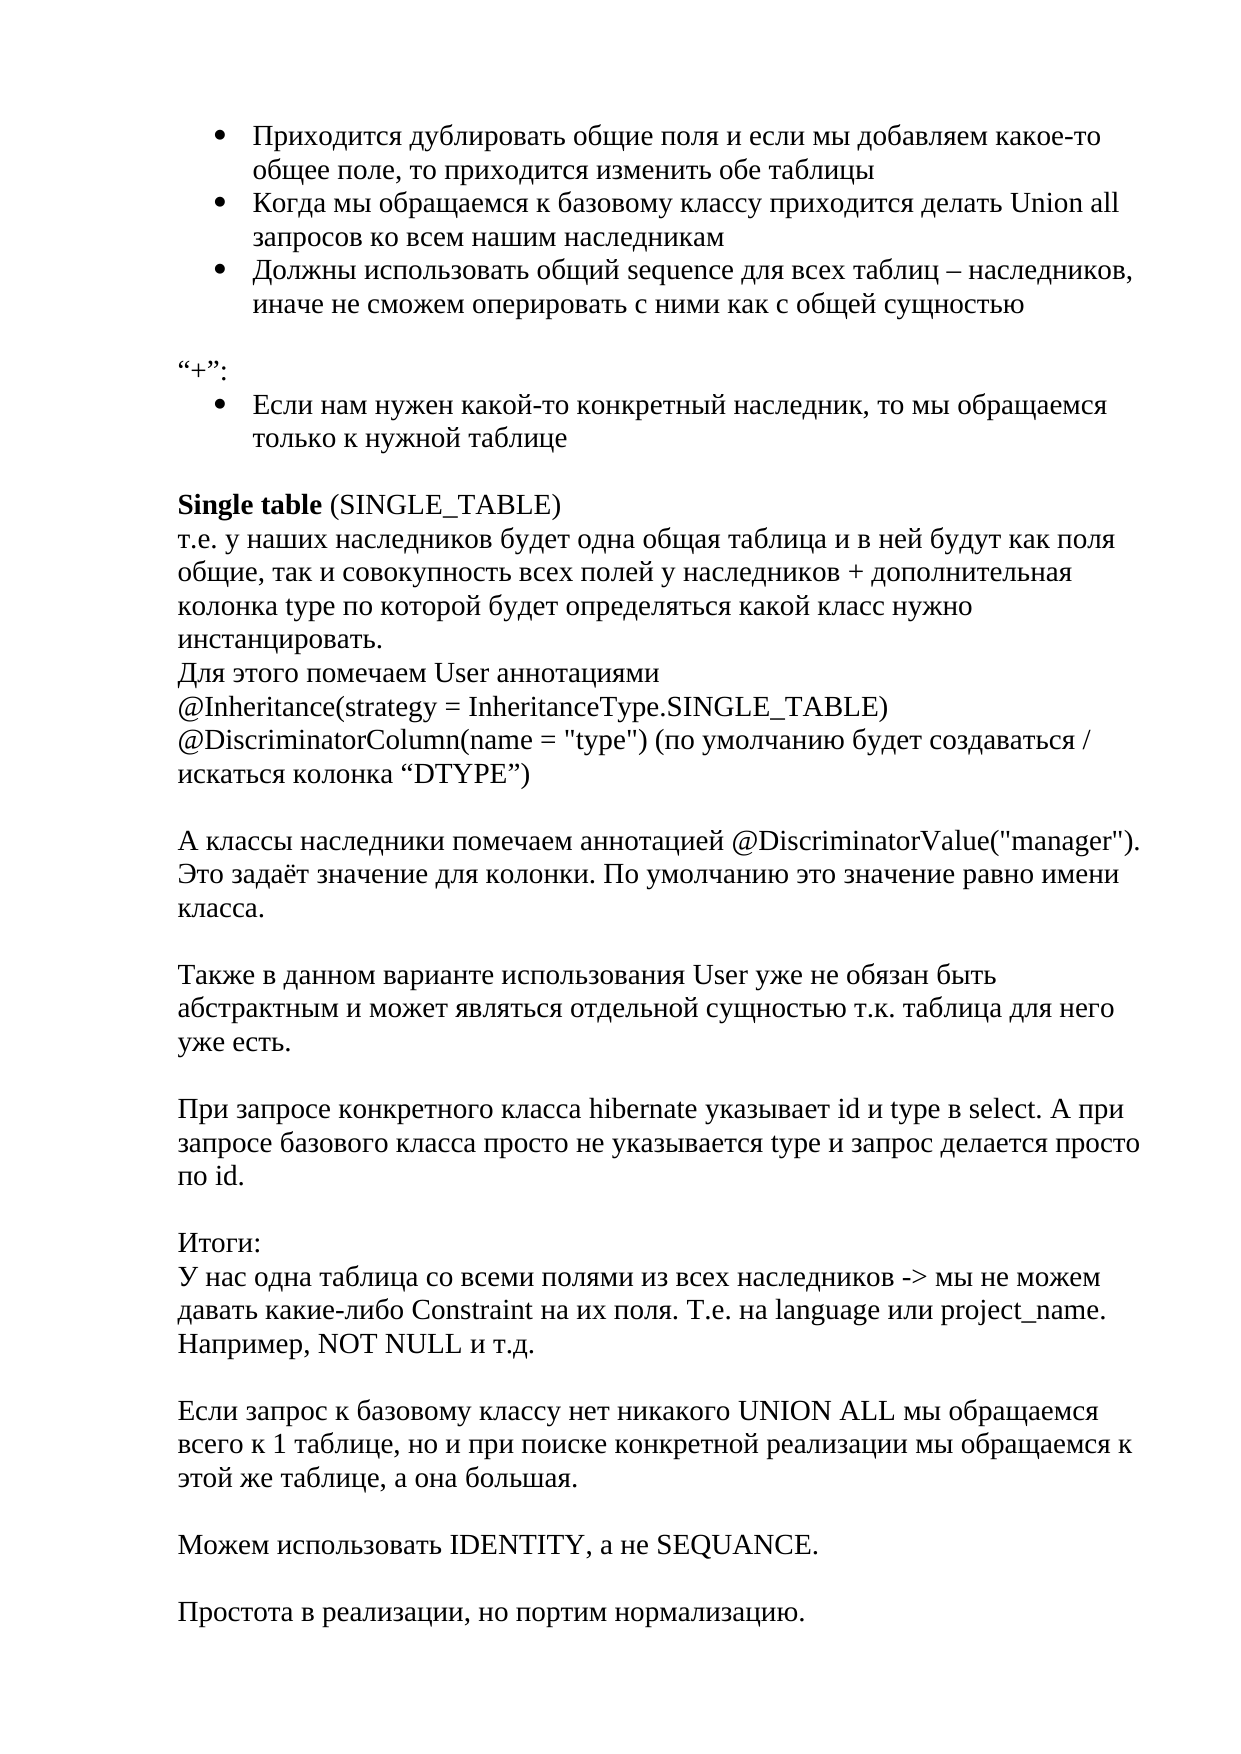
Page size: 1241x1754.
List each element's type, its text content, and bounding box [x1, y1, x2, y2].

text @DiscriminatorColumn(name = "type") (по умолчанию будет создаваться / искаться колонка “DTYPE”) [177, 722, 1152, 789]
list Приходится дублировать общие поля и если мы добавляем какое-то общее поле, то приходится изменить обе таблицы [215, 118, 1152, 185]
text “+”: [177, 353, 1152, 387]
text При запросе конкретного класса hibernate указывает id и type в select. А при запросе базового класса просто не указывается type и запрос делается просто по id. [177, 1091, 1152, 1192]
text Для этого помечаем User аннотациями [177, 655, 1152, 689]
text @Inheritance(strategy = InheritanceType.SINGLE_TABLE) [177, 689, 1152, 722]
text Если запрос к базовому классу нет никакого UNION ALL мы обращаемся всего к 1 таблице, но и при поиске конкретной реализации мы обращаемся к этой же таблице, а она большая. [177, 1393, 1152, 1494]
text Простота в реализации, но портим нормализацию. [177, 1594, 1152, 1628]
list Должны использовать общий sequence для всех таблиц – наследников, иначе не сможем оперировать с ними как с общей сущностью [215, 252, 1152, 320]
text У нас одна таблица со всеми полями из всех наследников -> мы не можем давать какие-либо Constraint на их поля. Т.е. на language или project_name. Например, NOT NULL и т.д. [177, 1259, 1152, 1359]
text Также в данном варианте использования User уже не обязан быть абстрактным и может являться отдельной сущностью т.к. таблица для него уже есть. [177, 957, 1152, 1058]
list Если нам нужен какой-то конкретный наследник, то мы обращаемся только к нужной таблице [215, 387, 1152, 454]
text Single table (SINGLE_TABLE) [177, 487, 1152, 521]
text Итоги: [177, 1225, 1152, 1259]
list Когда мы обращаемся к базовому классу приходится делать Union all запросов ко всем нашим наследникам [215, 185, 1152, 252]
text А классы наследники помечаем аннотацией @DiscriminatorValue("manager"). Это задаёт значение для колонки. По умолчанию это значение равно имени класса. [177, 823, 1152, 923]
text Можем использовать IDENTITY, а не SEQUANCE. [177, 1527, 1152, 1561]
text т.е. у наших наследников будет одна общая таблица и в ней будут как поля общие, так и совокупность всех полей у наследников + дополнительная колонка type по которой будет определяться какой класс нужно инстанцировать. [177, 521, 1152, 655]
